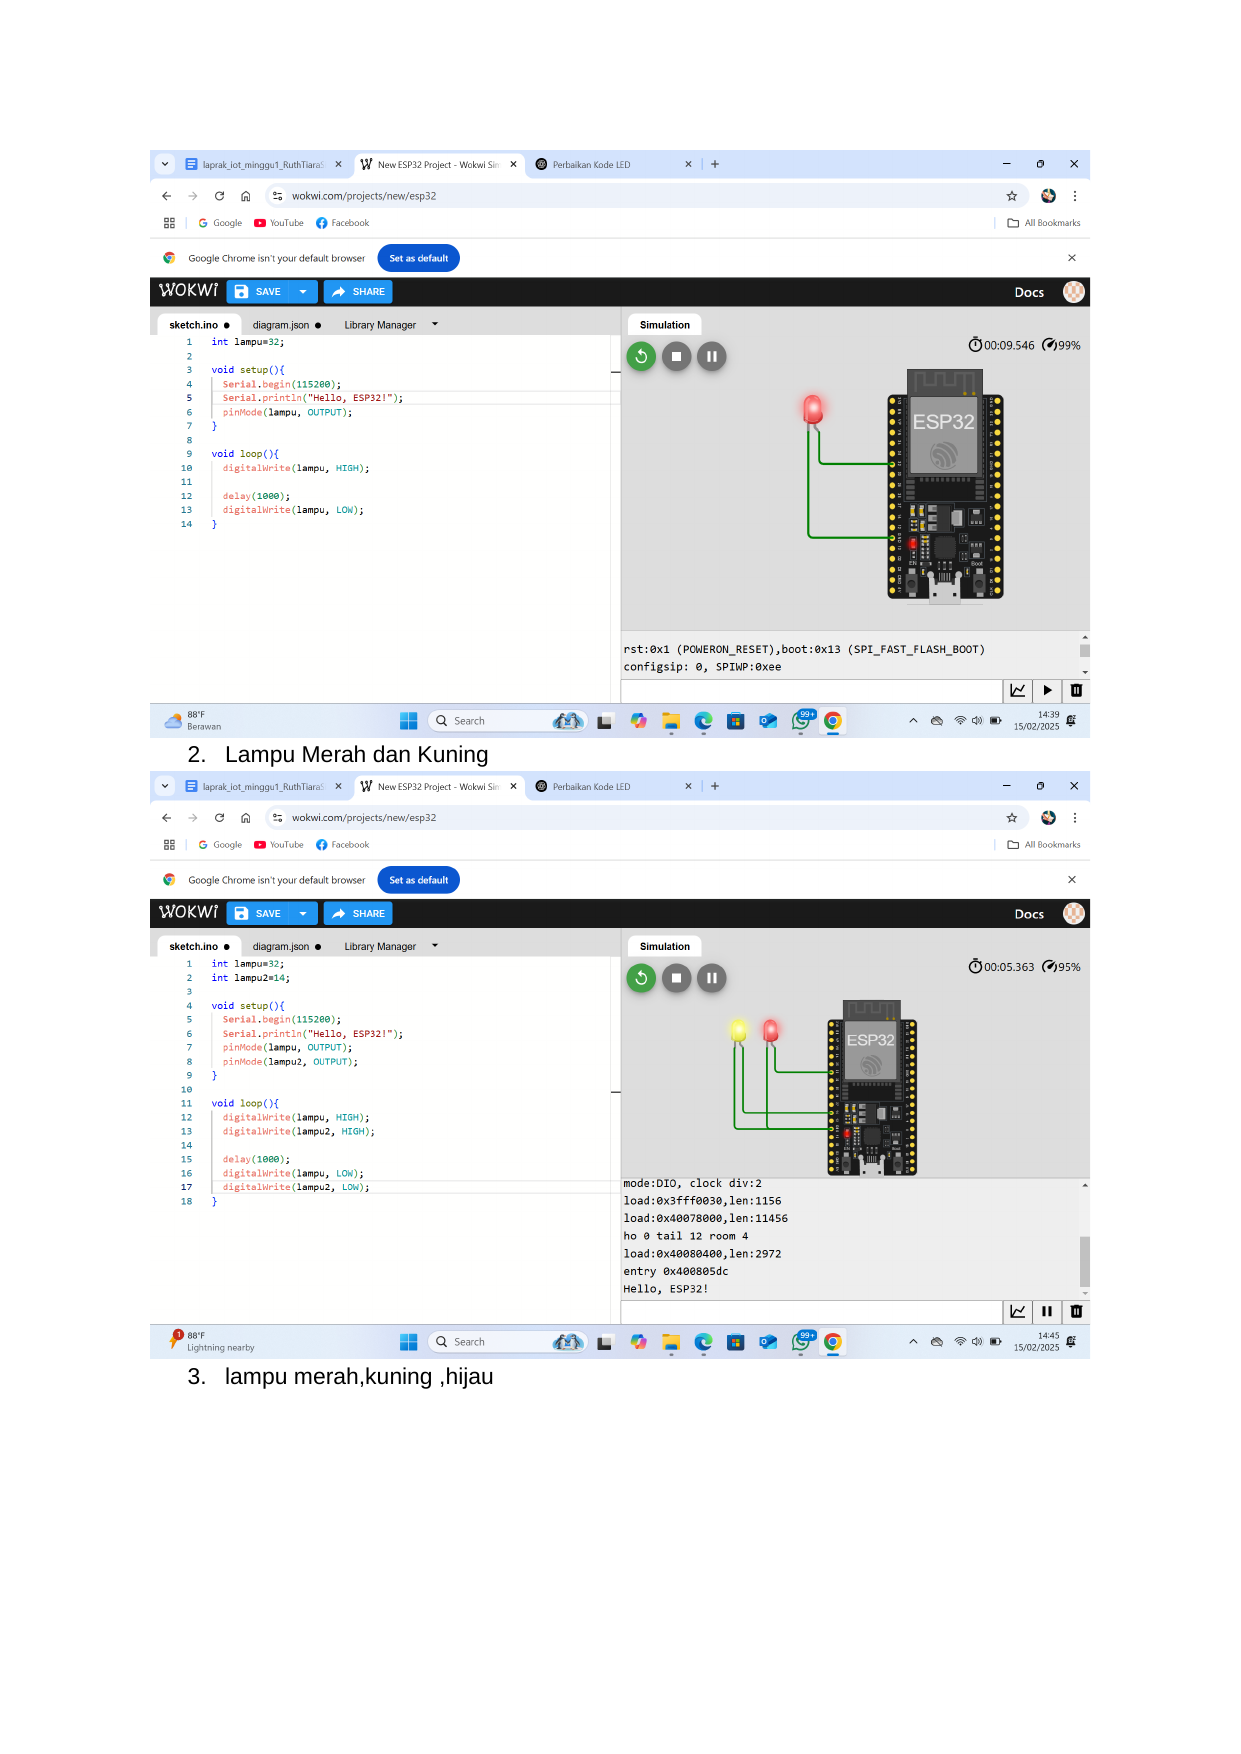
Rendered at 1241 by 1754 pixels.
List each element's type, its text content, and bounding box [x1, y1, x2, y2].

picture [150, 150, 1091, 738]
picture [150, 771, 1091, 1359]
list Lampu Merah dan Kuning [187, 741, 1090, 768]
list lampu merah,kuning ,hijau [187, 1363, 1090, 1389]
